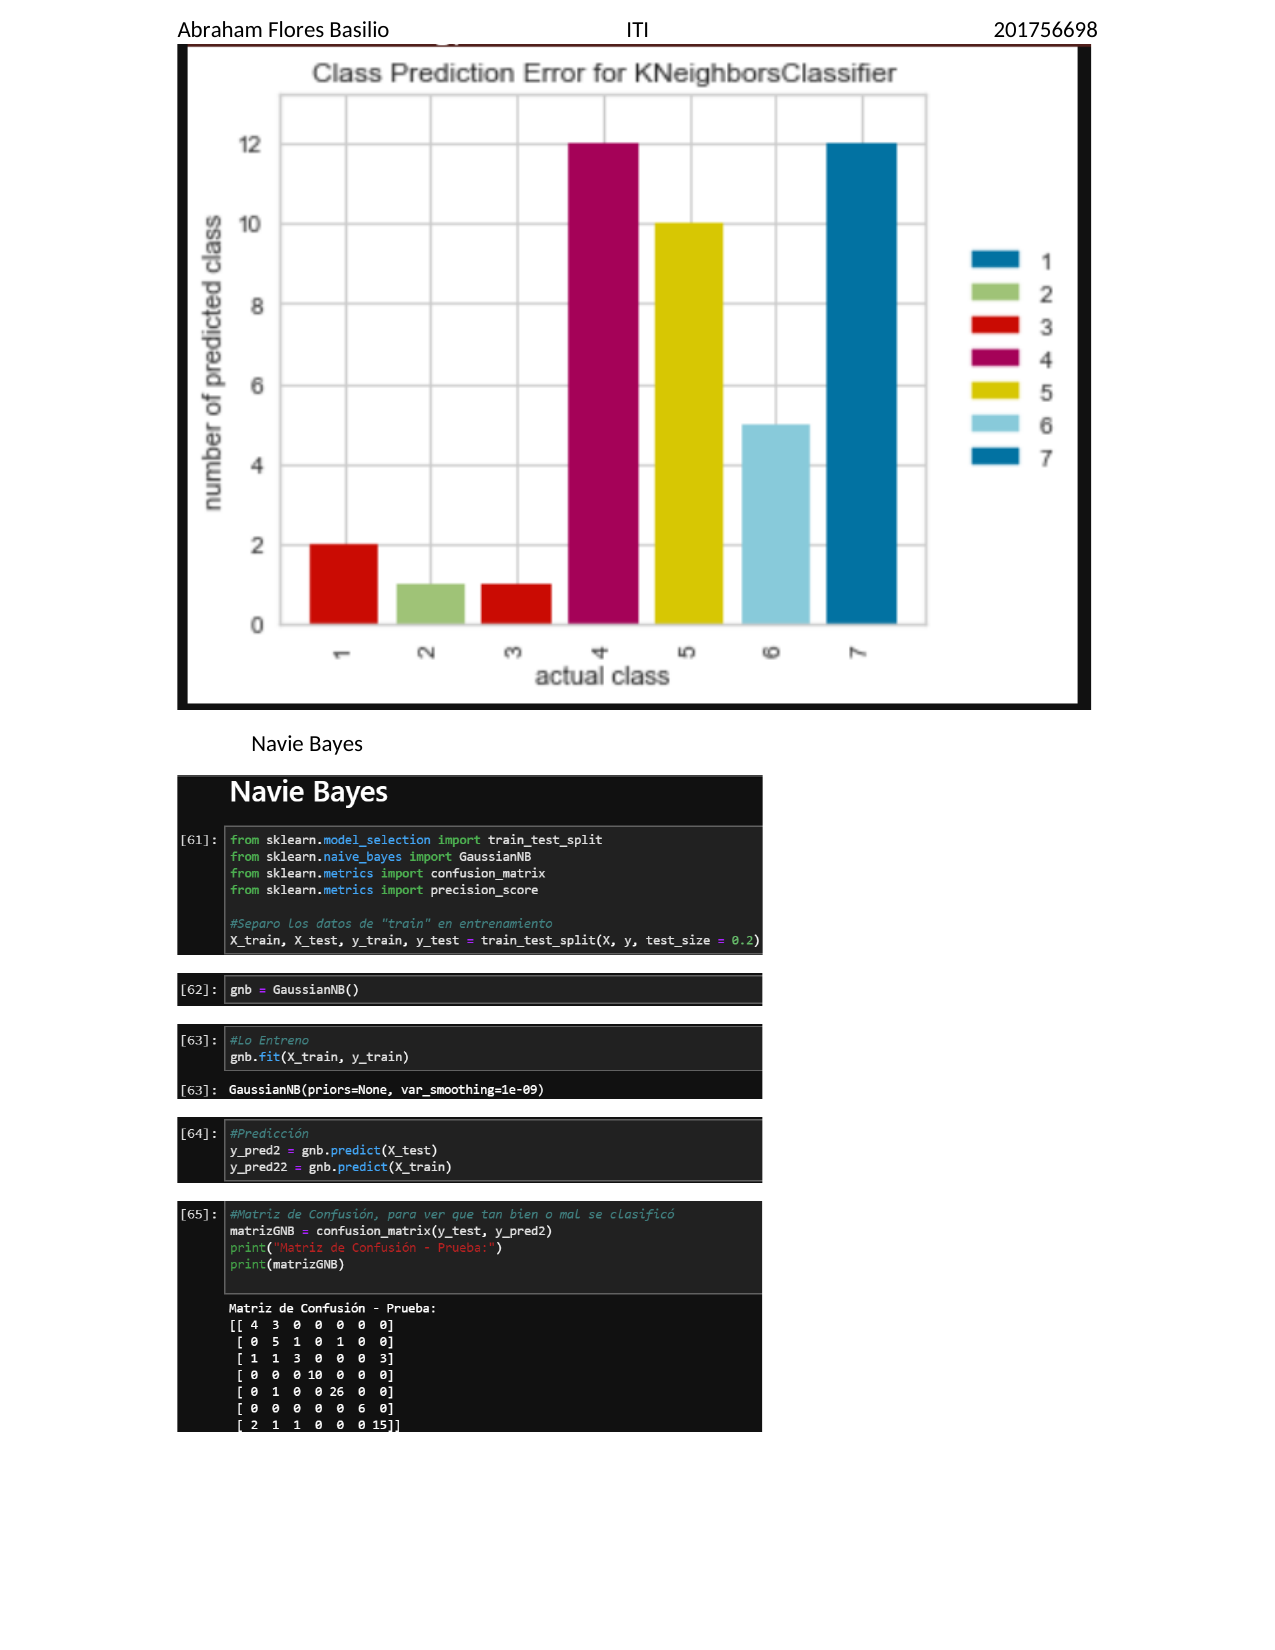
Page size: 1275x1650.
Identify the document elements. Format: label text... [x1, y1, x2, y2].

picture [177, 44, 1092, 710]
picture [177, 775, 763, 955]
picture [177, 1024, 763, 1099]
picture [177, 1201, 763, 1432]
picture [177, 1117, 763, 1183]
text Navie Bayes [177, 729, 1098, 757]
picture [177, 973, 763, 1006]
